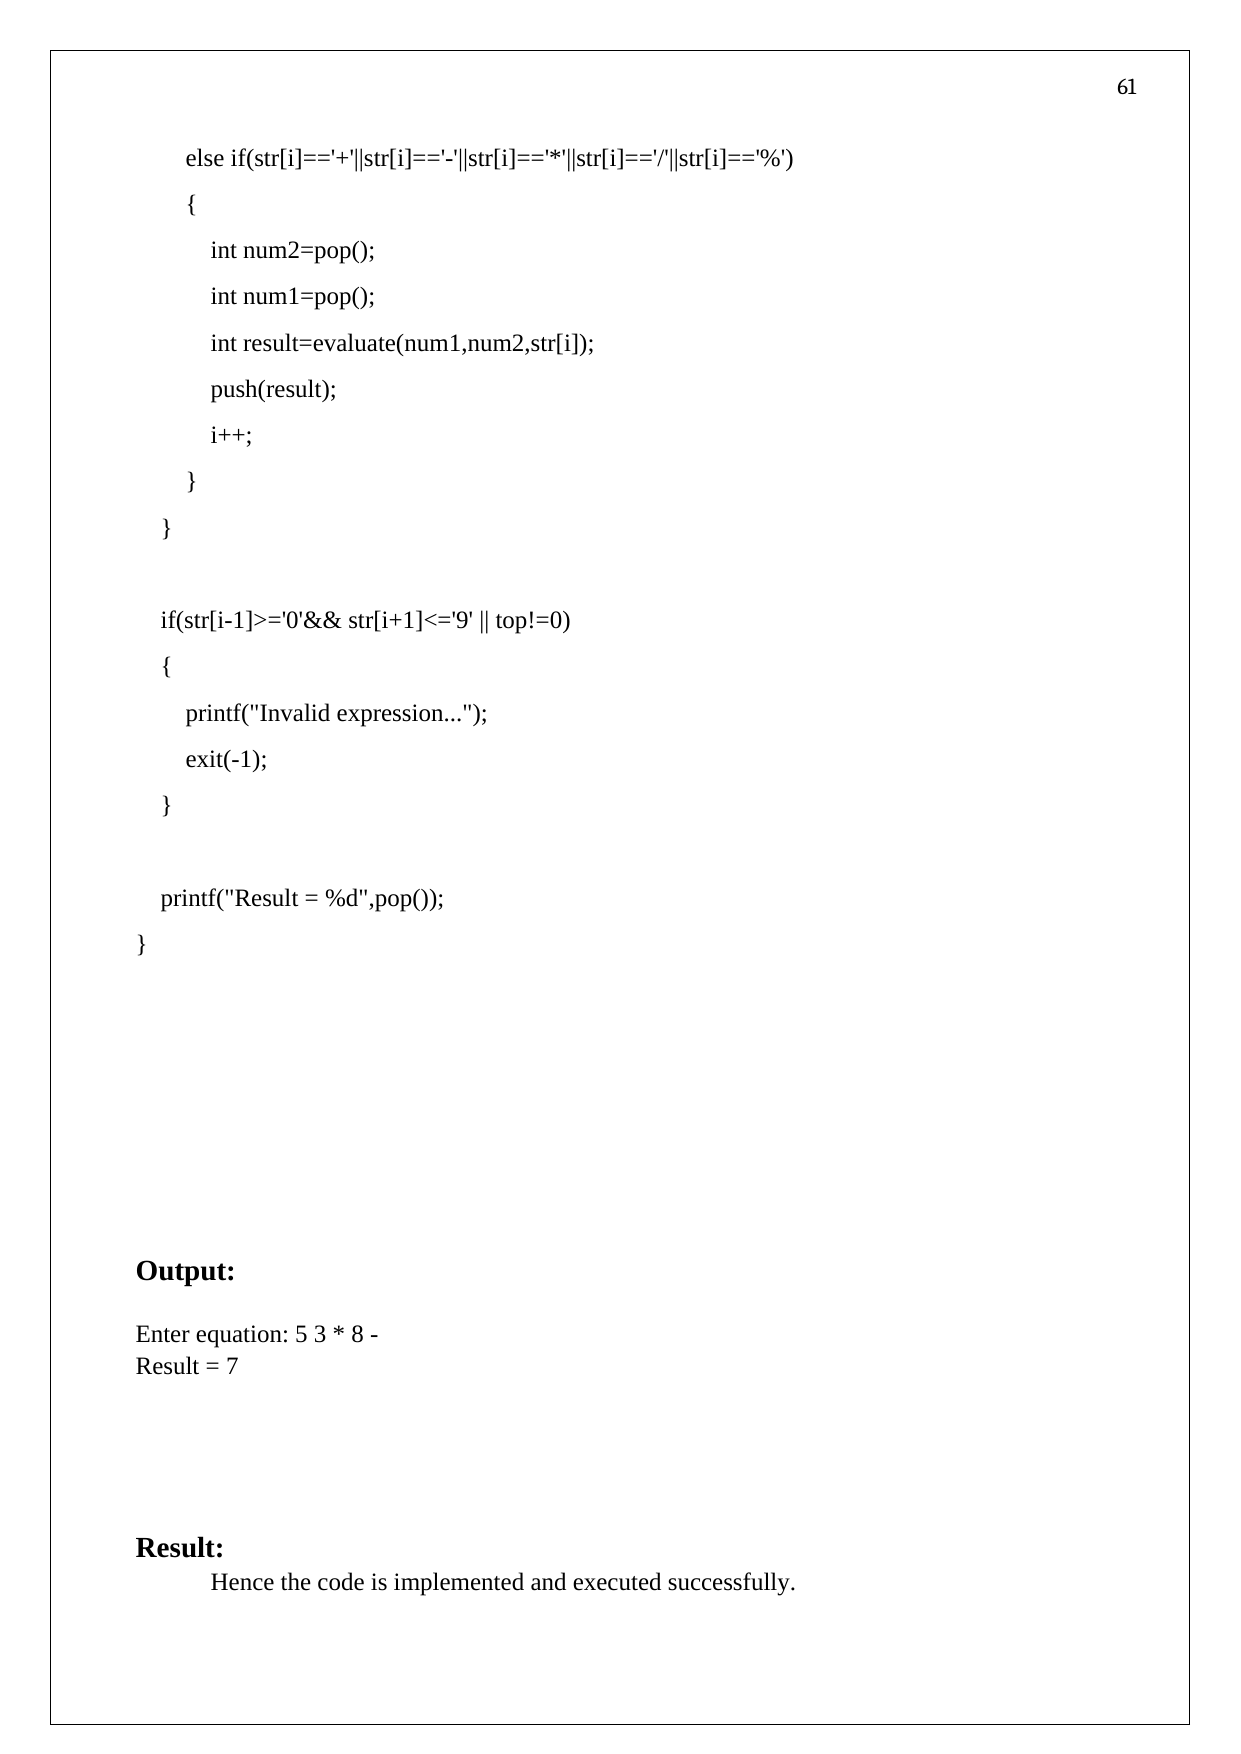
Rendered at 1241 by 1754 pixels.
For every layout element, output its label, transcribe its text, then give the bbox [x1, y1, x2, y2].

text if(str[i-1]>='0'&& str[i+1]<='9' || top!=0) [135, 605, 1136, 634]
text push(result); [135, 374, 1136, 403]
text Hence the code is implemented and executed successfully. [135, 1567, 1136, 1595]
text int num1=pop(); [135, 281, 1136, 310]
text } [135, 466, 1136, 495]
text Enter equation: 5 3 * 8 - [135, 1319, 1136, 1348]
text else if(str[i]=='+'||str[i]=='-'||str[i]=='*'||str[i]=='/'||str[i]=='%') [135, 143, 1136, 171]
text Output: [135, 1253, 1136, 1286]
text int num2=pop(); [135, 235, 1136, 264]
text Result: [135, 1530, 1136, 1563]
text int result=evaluate(num1,num2,str[i]); [135, 328, 1136, 356]
text printf("Invalid expression..."); [135, 698, 1136, 726]
text i++; [135, 420, 1136, 449]
text } [135, 790, 1136, 819]
text { [135, 651, 1136, 680]
text { [135, 189, 1136, 218]
text } [135, 513, 1136, 541]
text exit(-1); [135, 744, 1136, 773]
text Result = 7 [135, 1351, 1136, 1379]
text } [135, 929, 1136, 958]
text printf("Result = %d",pop()); [135, 883, 1136, 911]
